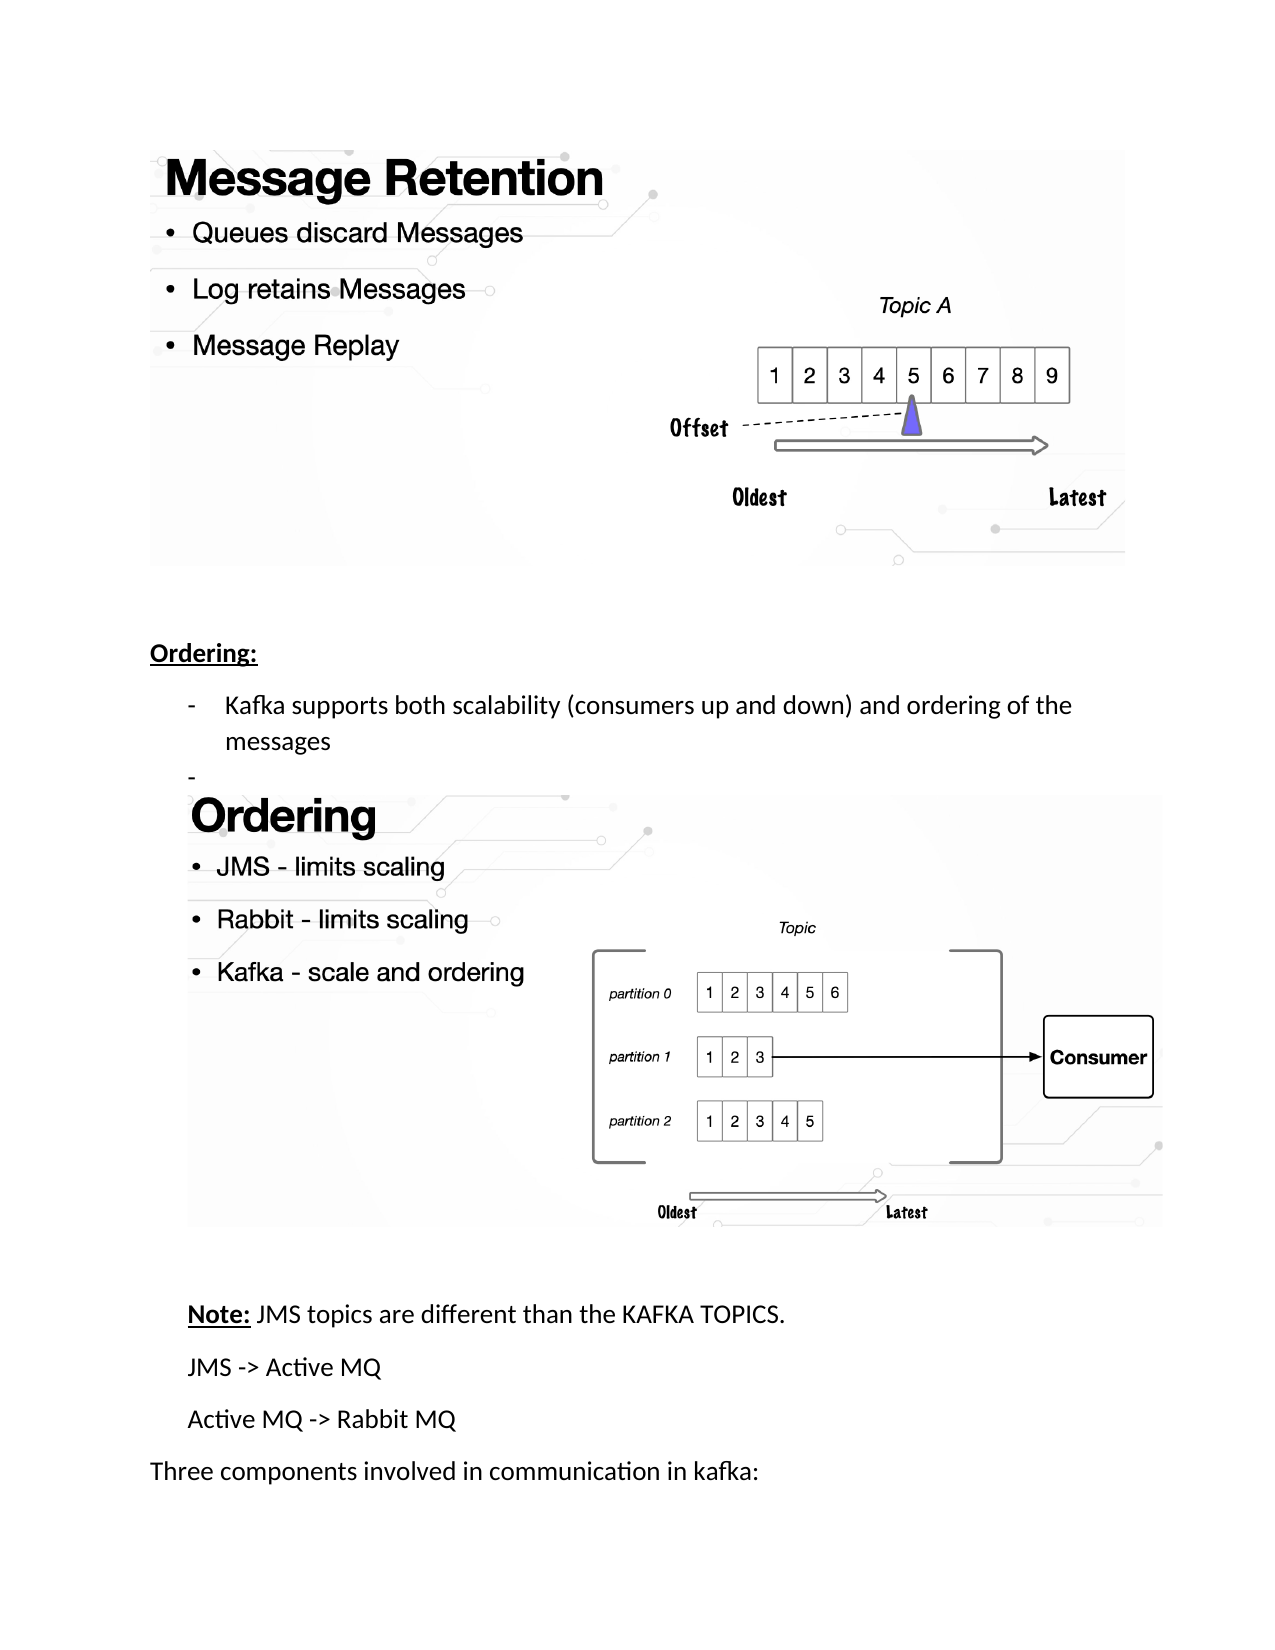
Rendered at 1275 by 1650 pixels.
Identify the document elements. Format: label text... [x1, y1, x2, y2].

picture [150, 150, 1125, 566]
text Three components involved in communication in kafka: [150, 1454, 1125, 1487]
text JMS -> Active MQ [187, 1350, 1125, 1383]
picture [187, 795, 1163, 1227]
text Note: JMS topics are different than the KAFKA TOPICS. [187, 1298, 1125, 1331]
text Ordering: [150, 636, 1125, 669]
text Active MQ -> Rabbit MQ [187, 1402, 1125, 1435]
list Kafka supports both scalability (consumers up and down) and ordering of the messages [187, 688, 1125, 757]
